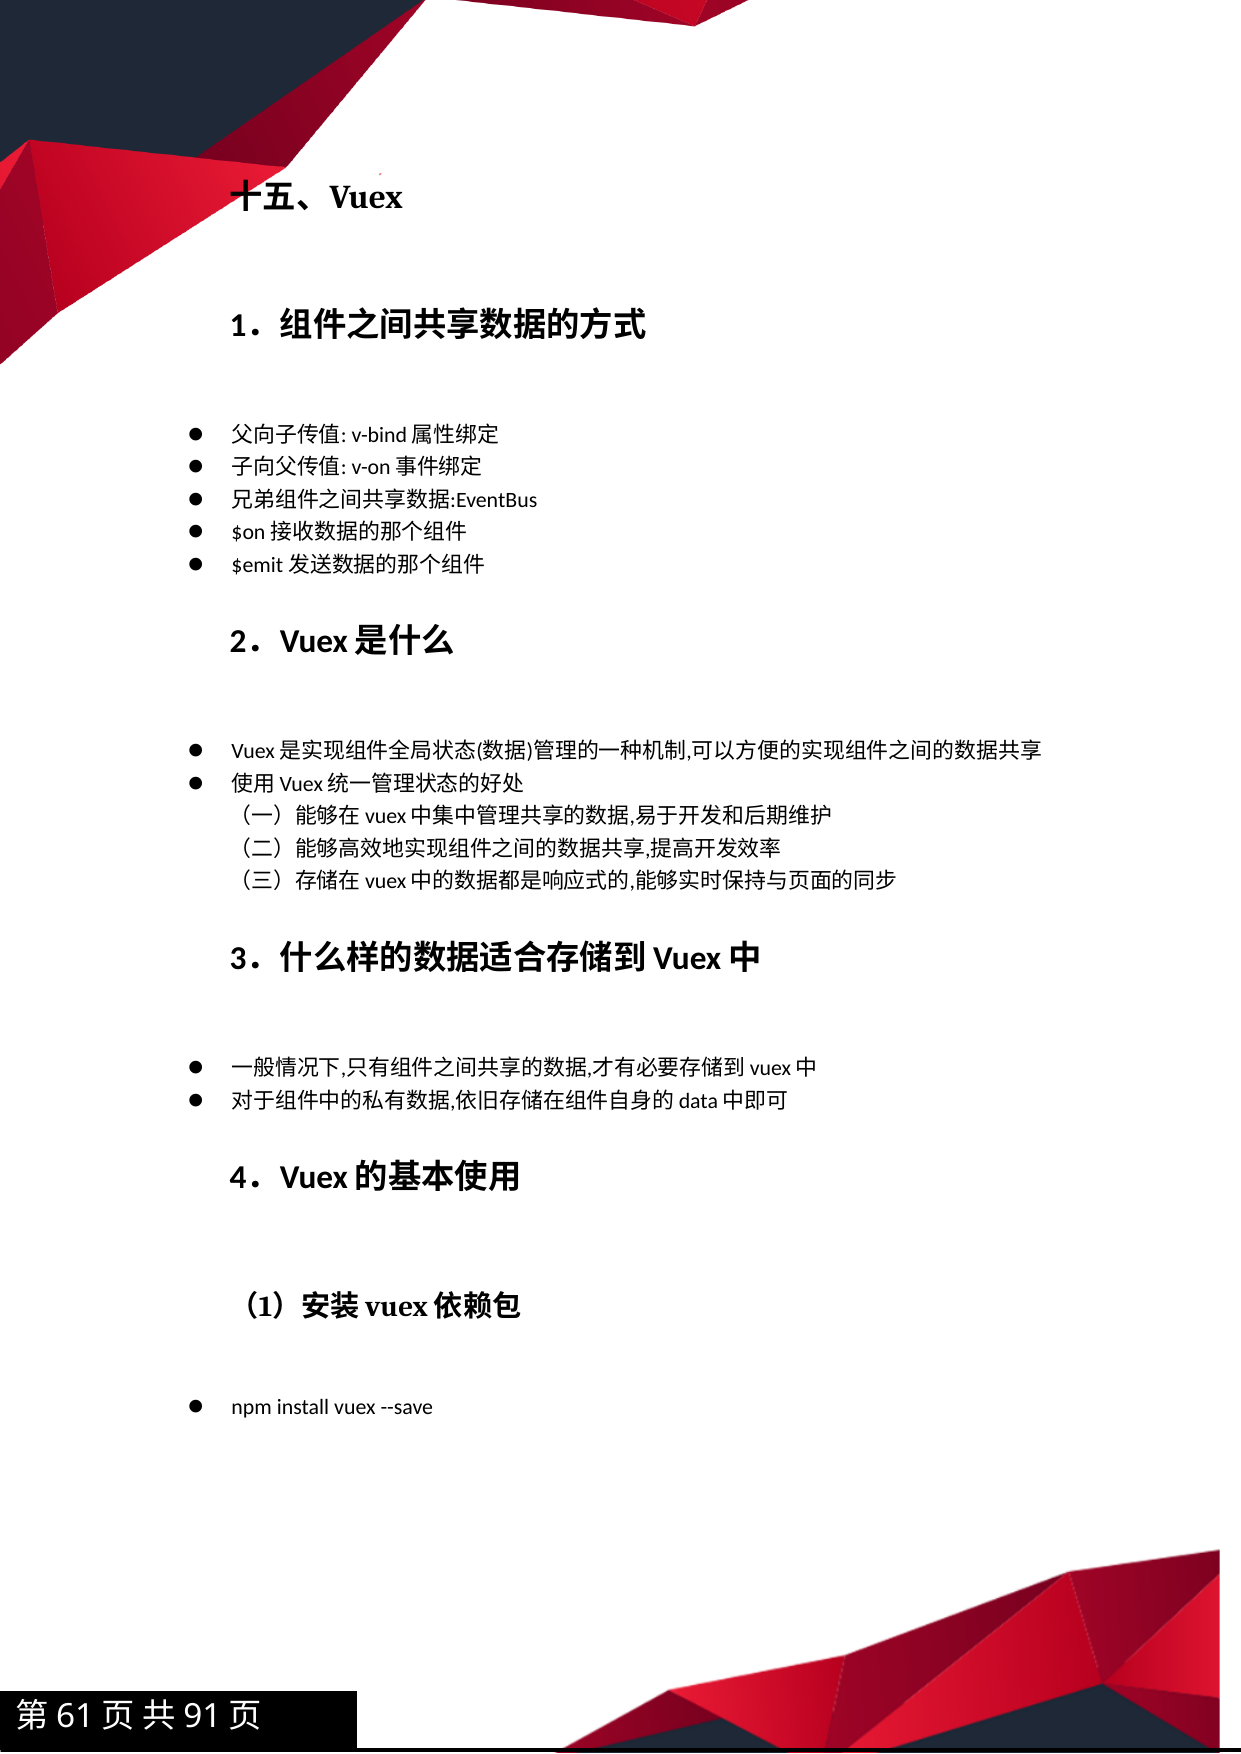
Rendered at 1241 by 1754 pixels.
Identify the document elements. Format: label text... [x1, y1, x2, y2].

subtitle 什么样的数据适合存储到Vuex中 [187, 923, 1053, 988]
list 能够高效地实现组件之间的数据共享,提高开发效率 [187, 831, 1053, 863]
list 子向父传值: v-on事件绑定 [187, 449, 1053, 481]
subtitle Vuex的基本使用 [187, 1142, 1053, 1207]
list 能够在vuex中集中管理共享的数据,易于开发和后期维护 [187, 798, 1053, 831]
subtitle Vuex是什么 [187, 606, 1053, 671]
list 使用Vuex统一管理状态的好处 [187, 766, 1053, 798]
subtitle 组件之间共享数据的方式 [187, 289, 1053, 354]
list 兄弟组件之间共享数据:EventBus [187, 481, 1053, 514]
list npm install vuex --save [187, 1390, 1053, 1423]
list 一般情况下,只有组件之间共享的数据,才有必要存储到vuex中 [187, 1050, 1053, 1082]
subtitle 安装vuex依赖包 [187, 1271, 1053, 1336]
list $on 接收数据的那个组件 [187, 514, 1053, 546]
list Vuex是实现组件全局状态(数据)管理的一种机制,可以方便的实现组件之间的数据共享 [187, 733, 1053, 766]
picture [0, 1488, 1241, 1753]
picture [0, 0, 777, 387]
list 父向子传值: v-bind属性绑定 [187, 416, 1053, 449]
list 对于组件中的私有数据,依旧存储在组件自身的data中即可 [187, 1082, 1053, 1115]
subtitle Vuex [187, 162, 1053, 227]
list 存储在vuex中的数据都是响应式的,能够实时保持与页面的同步 [187, 863, 1053, 896]
list $emit 发送数据的那个组件 [187, 546, 1053, 579]
